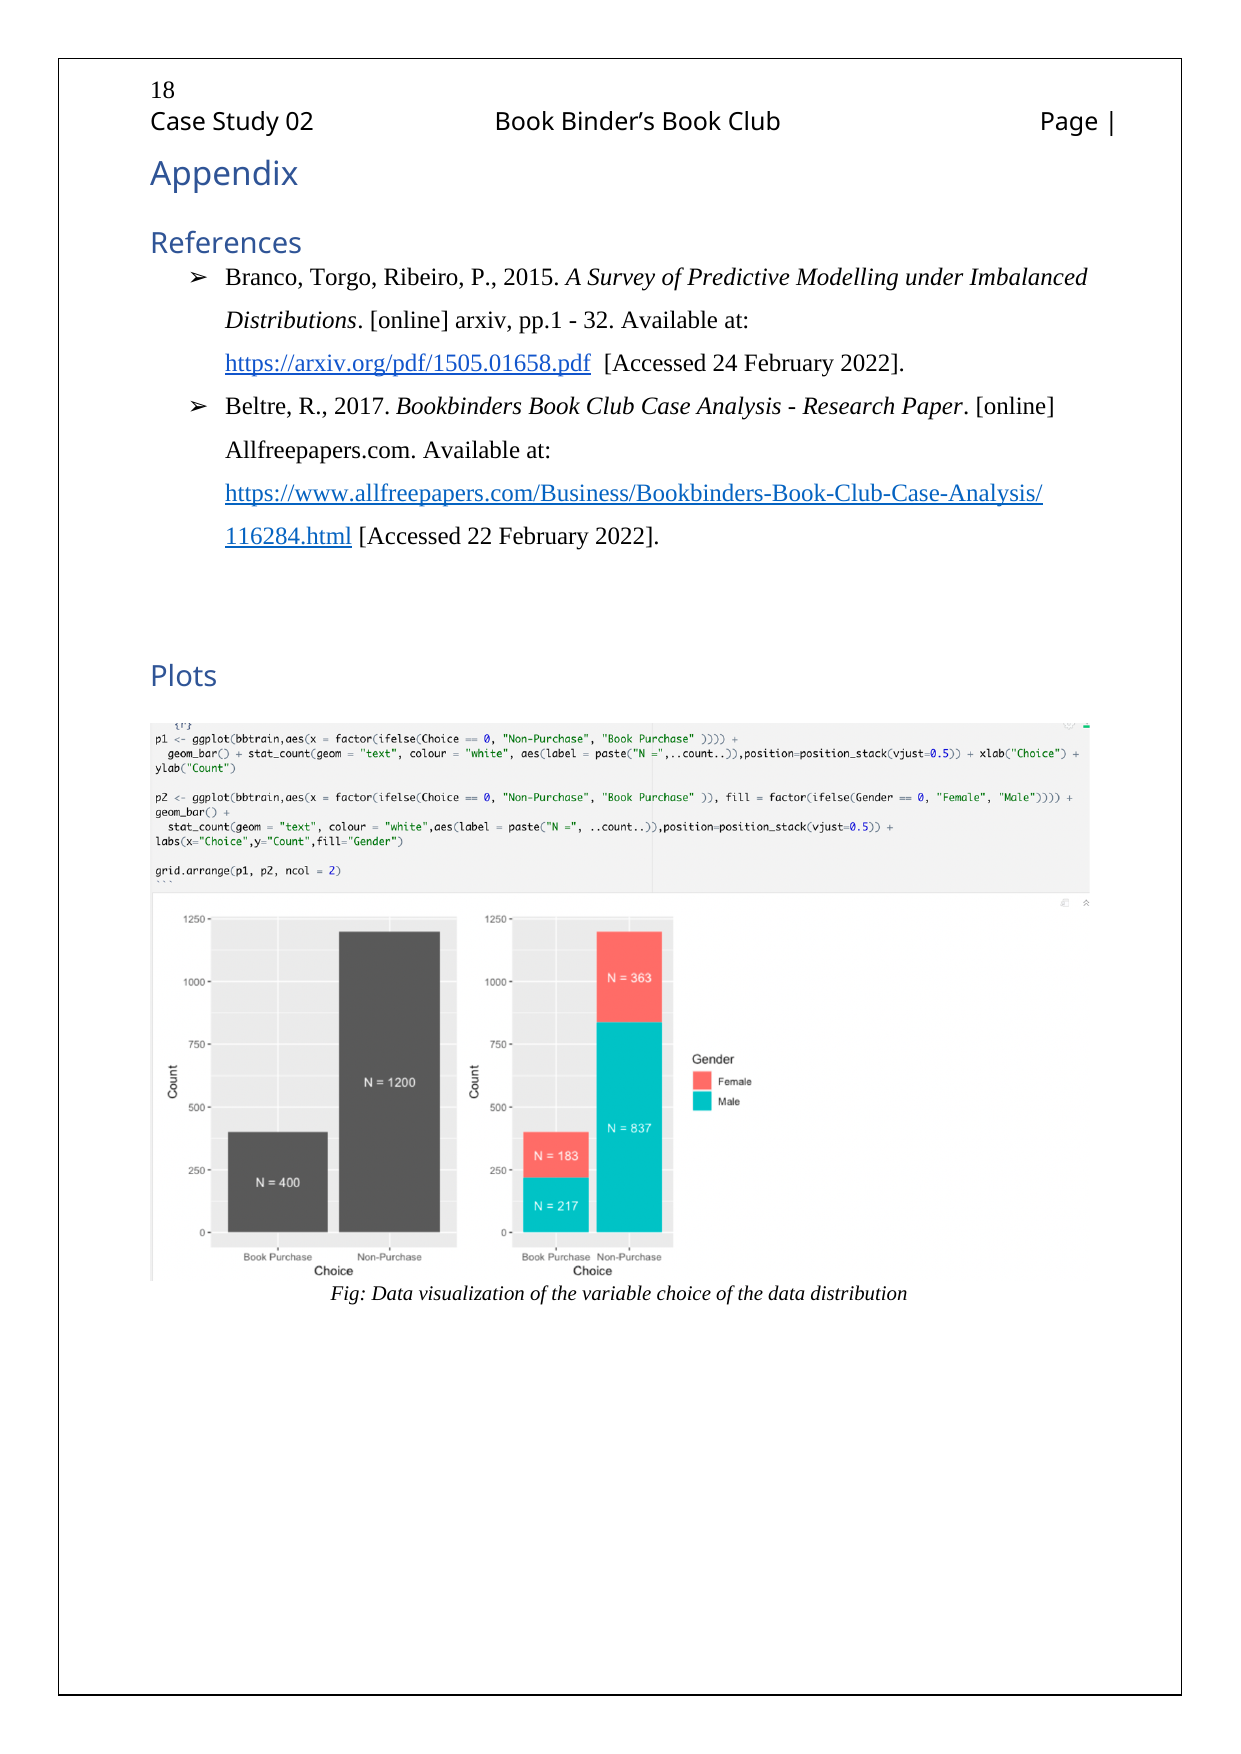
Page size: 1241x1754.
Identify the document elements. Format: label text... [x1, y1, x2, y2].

list Beltre, R., 2017. Bookbinders Book Club Case Analysis - Research Paper. [online] Allfreepapers.com. Available at: https://www.allfreepapers.com/Business/Bookbinders-Book-Club-Case-Analysis/116284.html [Accessed 22 February 2022]. [187, 391, 1090, 550]
subtitle Appendix [150, 150, 1090, 195]
subtitle Plots [150, 655, 1090, 695]
picture [150, 723, 1090, 1281]
text Fig: Data visualization of the variable choice of the data distribution [150, 1281, 1090, 1305]
list Branco, Torgo, Ribeiro, P., 2015. A Survey of Predictive Modelling under Imbalanced Distributions. [online] arxiv, pp.1 - 32. Available at: https://arxiv.org/pdf/1505.01658.pdf [Accessed 24 February 2022]. [187, 262, 1090, 377]
subtitle References [150, 222, 1090, 262]
